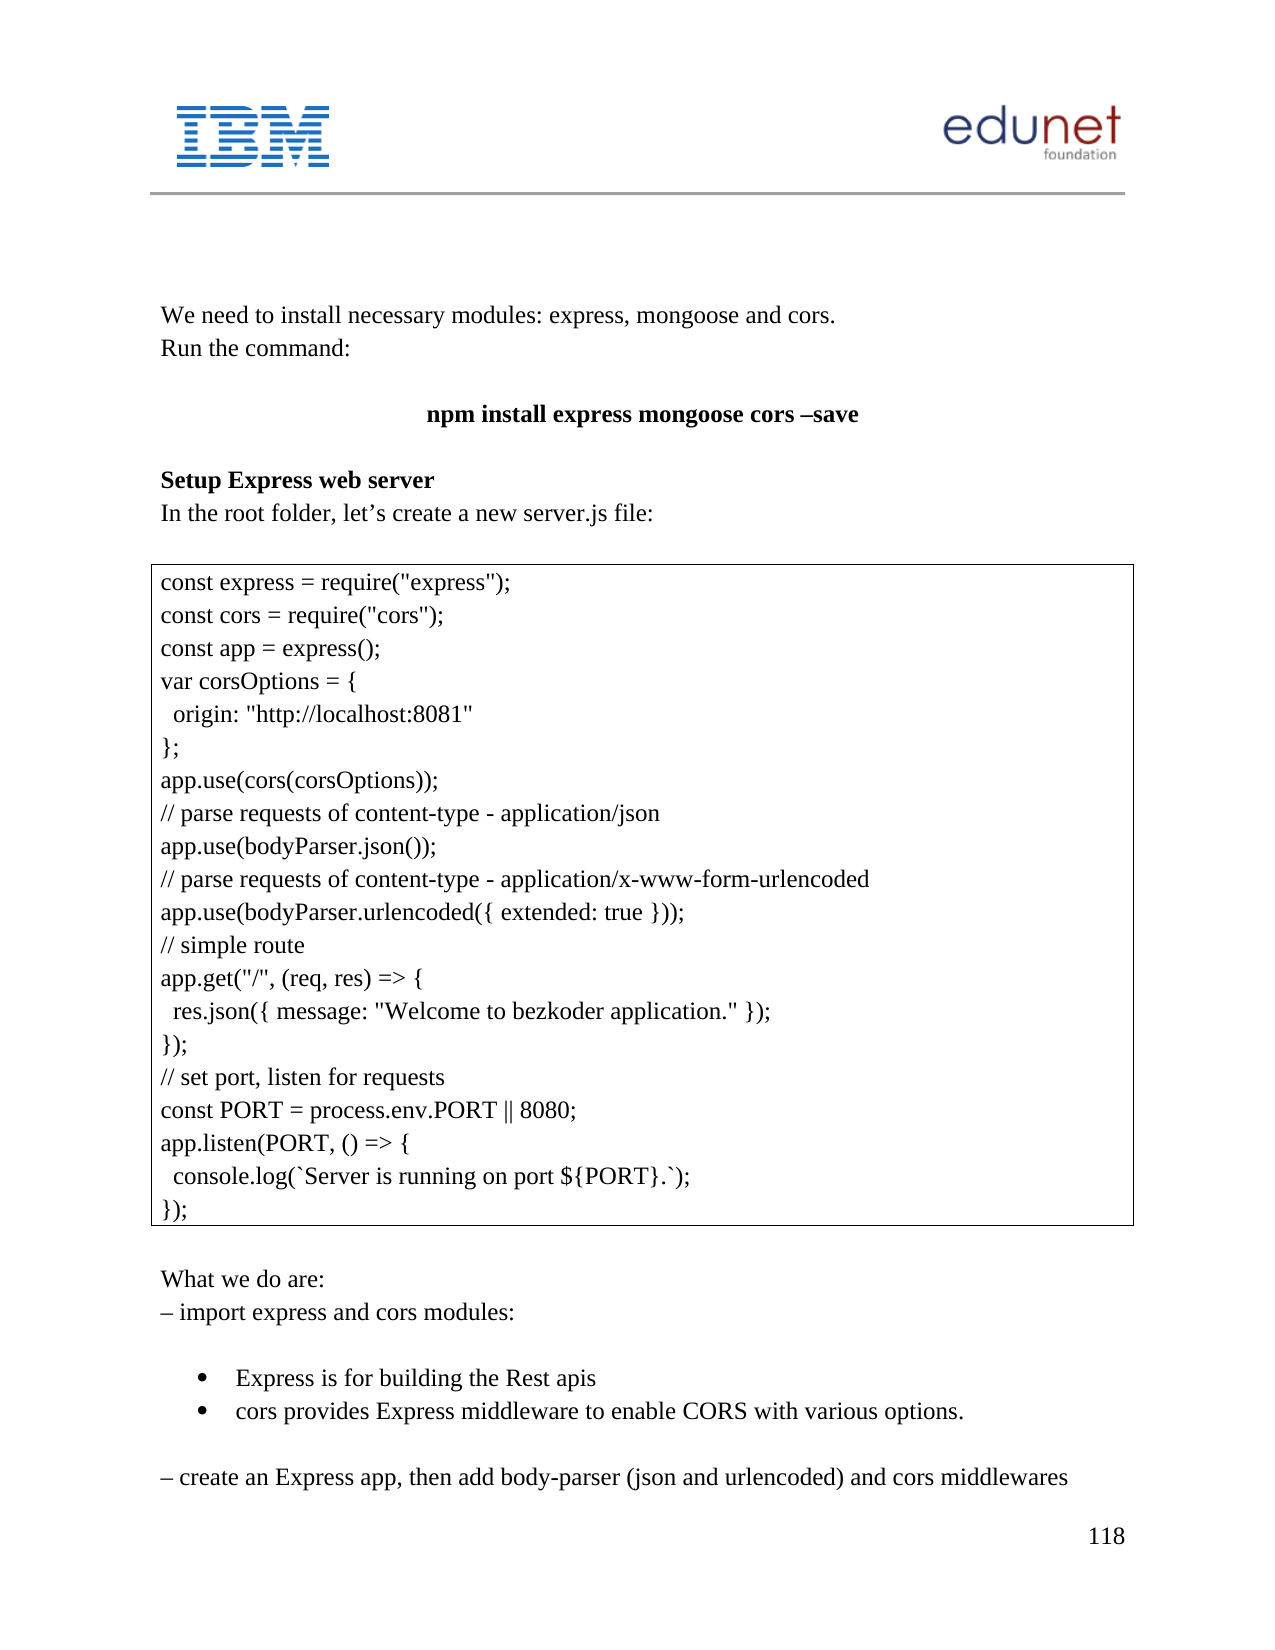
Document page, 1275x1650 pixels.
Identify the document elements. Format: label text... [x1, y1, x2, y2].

text app.use(cors(corsOptions)); [152, 762, 1133, 794]
list cors provides Express middleware to enable CORS with various options. [198, 1396, 1125, 1424]
text }); [152, 1026, 1133, 1058]
text console.log(`Server is running on port ${PORT}.`); [152, 1158, 1133, 1190]
text – import express and cors modules: [160, 1297, 1125, 1325]
text In the root folder, let’s create a new server.js file: [160, 498, 1125, 527]
text // set port, listen for requests [152, 1059, 1133, 1091]
text We need to install necessary modules: express, mongoose and cors. [160, 300, 1125, 328]
text }); [152, 1191, 1133, 1225]
text app.use(bodyParser.urlencoded({ extended: true })); [152, 894, 1133, 926]
picture [176, 106, 329, 167]
text // simple route [152, 927, 1133, 959]
text app.listen(PORT, () => { [152, 1125, 1133, 1157]
text res.json({ message: "Welcome to bezkoder application." }); [152, 993, 1133, 1025]
text }; [152, 729, 1133, 761]
text const app = express(); [152, 630, 1133, 662]
text Setup Express web server [160, 465, 1125, 494]
text app.use(bodyParser.json()); [152, 828, 1133, 860]
text Run the command: [160, 333, 1125, 362]
text // parse requests of content-type - application/json [152, 795, 1133, 827]
text npm install express mongoose cors –save [160, 399, 1125, 428]
text const express = require("express"); [152, 565, 1133, 596]
text const PORT = process.env.PORT || 8080; [152, 1092, 1133, 1124]
picture [941, 95, 1125, 167]
text const cors = require("cors"); [152, 597, 1133, 629]
text app.get("/", (req, res) => { [152, 960, 1133, 992]
text var corsOptions = { [152, 663, 1133, 695]
text // parse requests of content-type - application/x-www-form-urlencoded [152, 861, 1133, 893]
text What we do are: [160, 1264, 1125, 1292]
list Express is for building the Rest apis [198, 1363, 1125, 1391]
text origin: "http://localhost:8081" [152, 696, 1133, 728]
